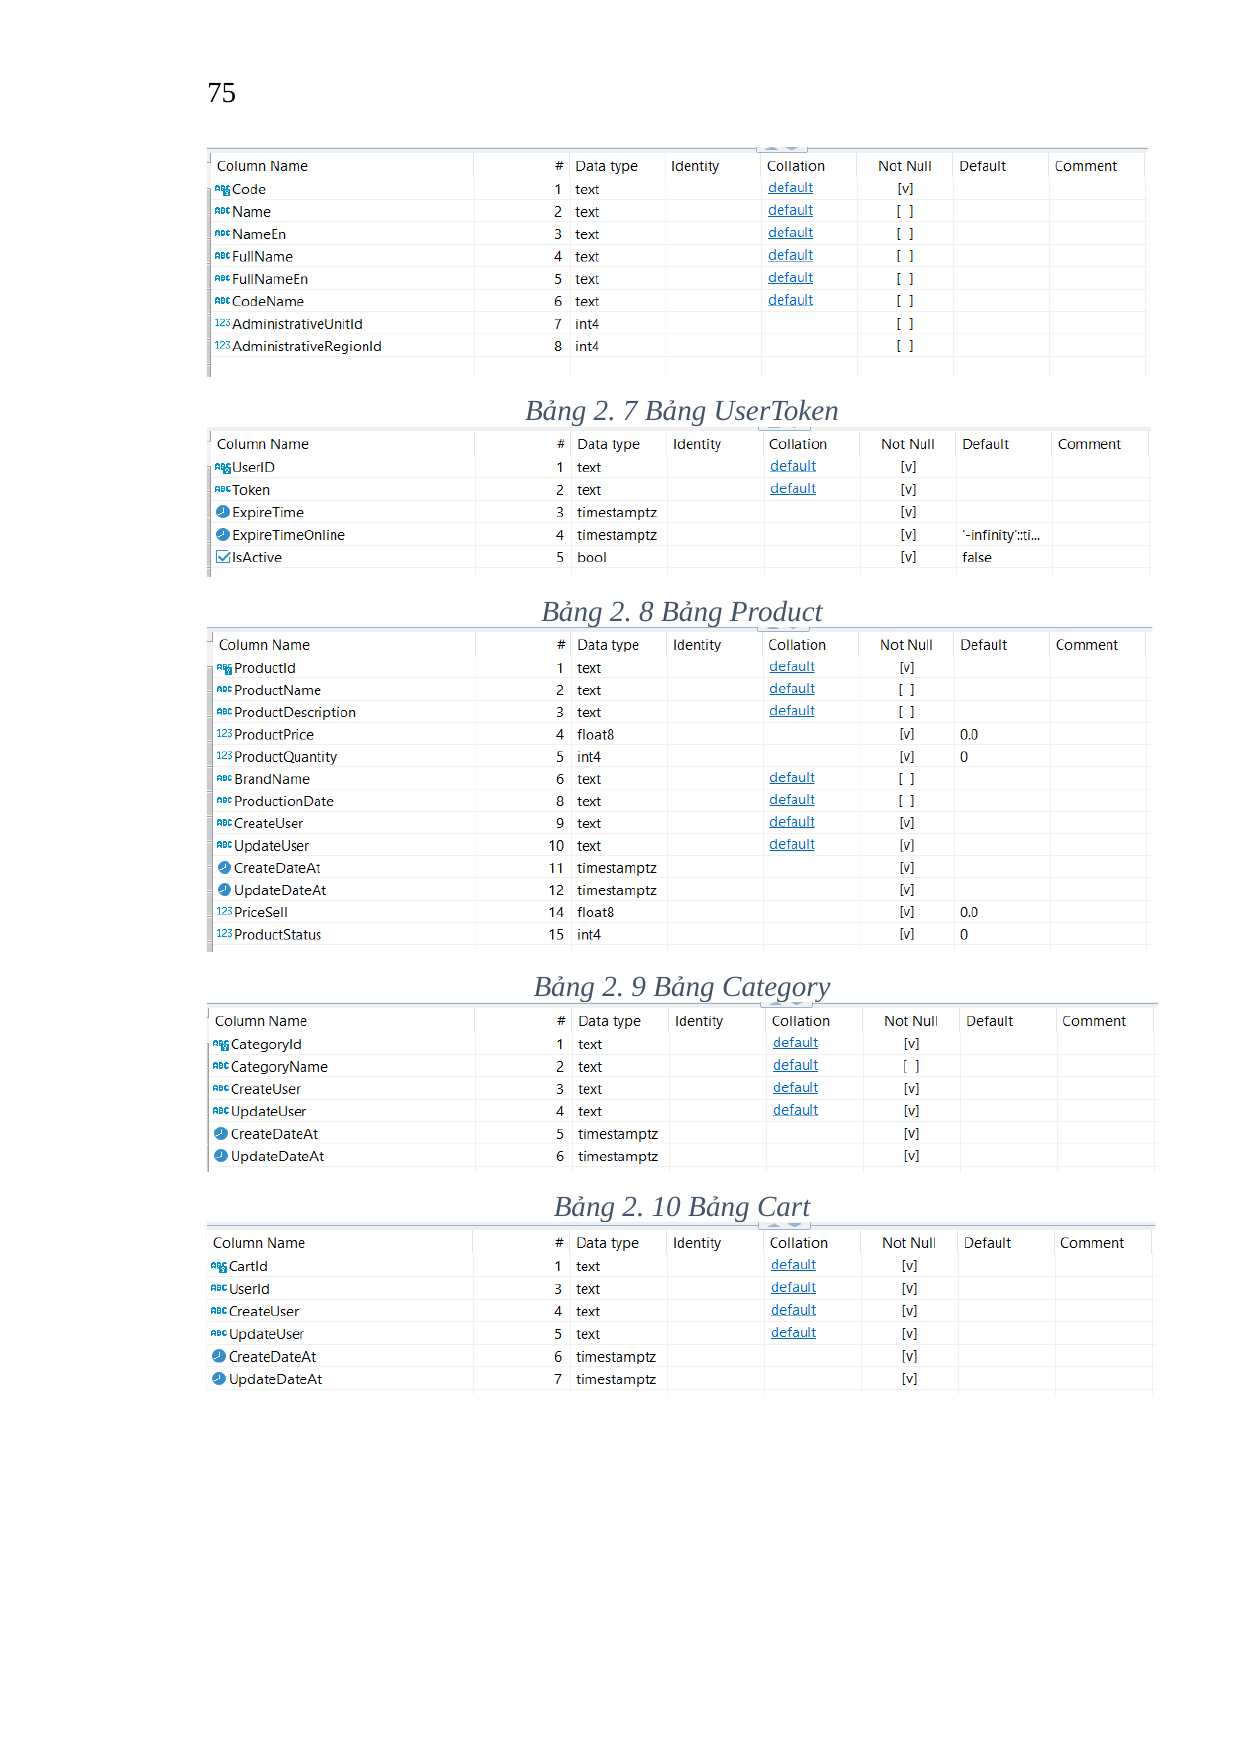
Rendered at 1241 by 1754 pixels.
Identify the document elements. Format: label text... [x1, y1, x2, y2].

text Bảng 2. 8 Bảng Product [244, 594, 1122, 627]
text Bảng 2. 7 Bảng UserToken [244, 393, 1122, 427]
picture [206, 1222, 1156, 1394]
text Bảng 2. 9 Bảng Category [244, 969, 1122, 1002]
text Bảng 2. 10 Bảng Cart [244, 1189, 1122, 1222]
picture [206, 427, 1152, 577]
picture [206, 1002, 1159, 1172]
picture [206, 147, 1148, 377]
picture [206, 627, 1153, 952]
